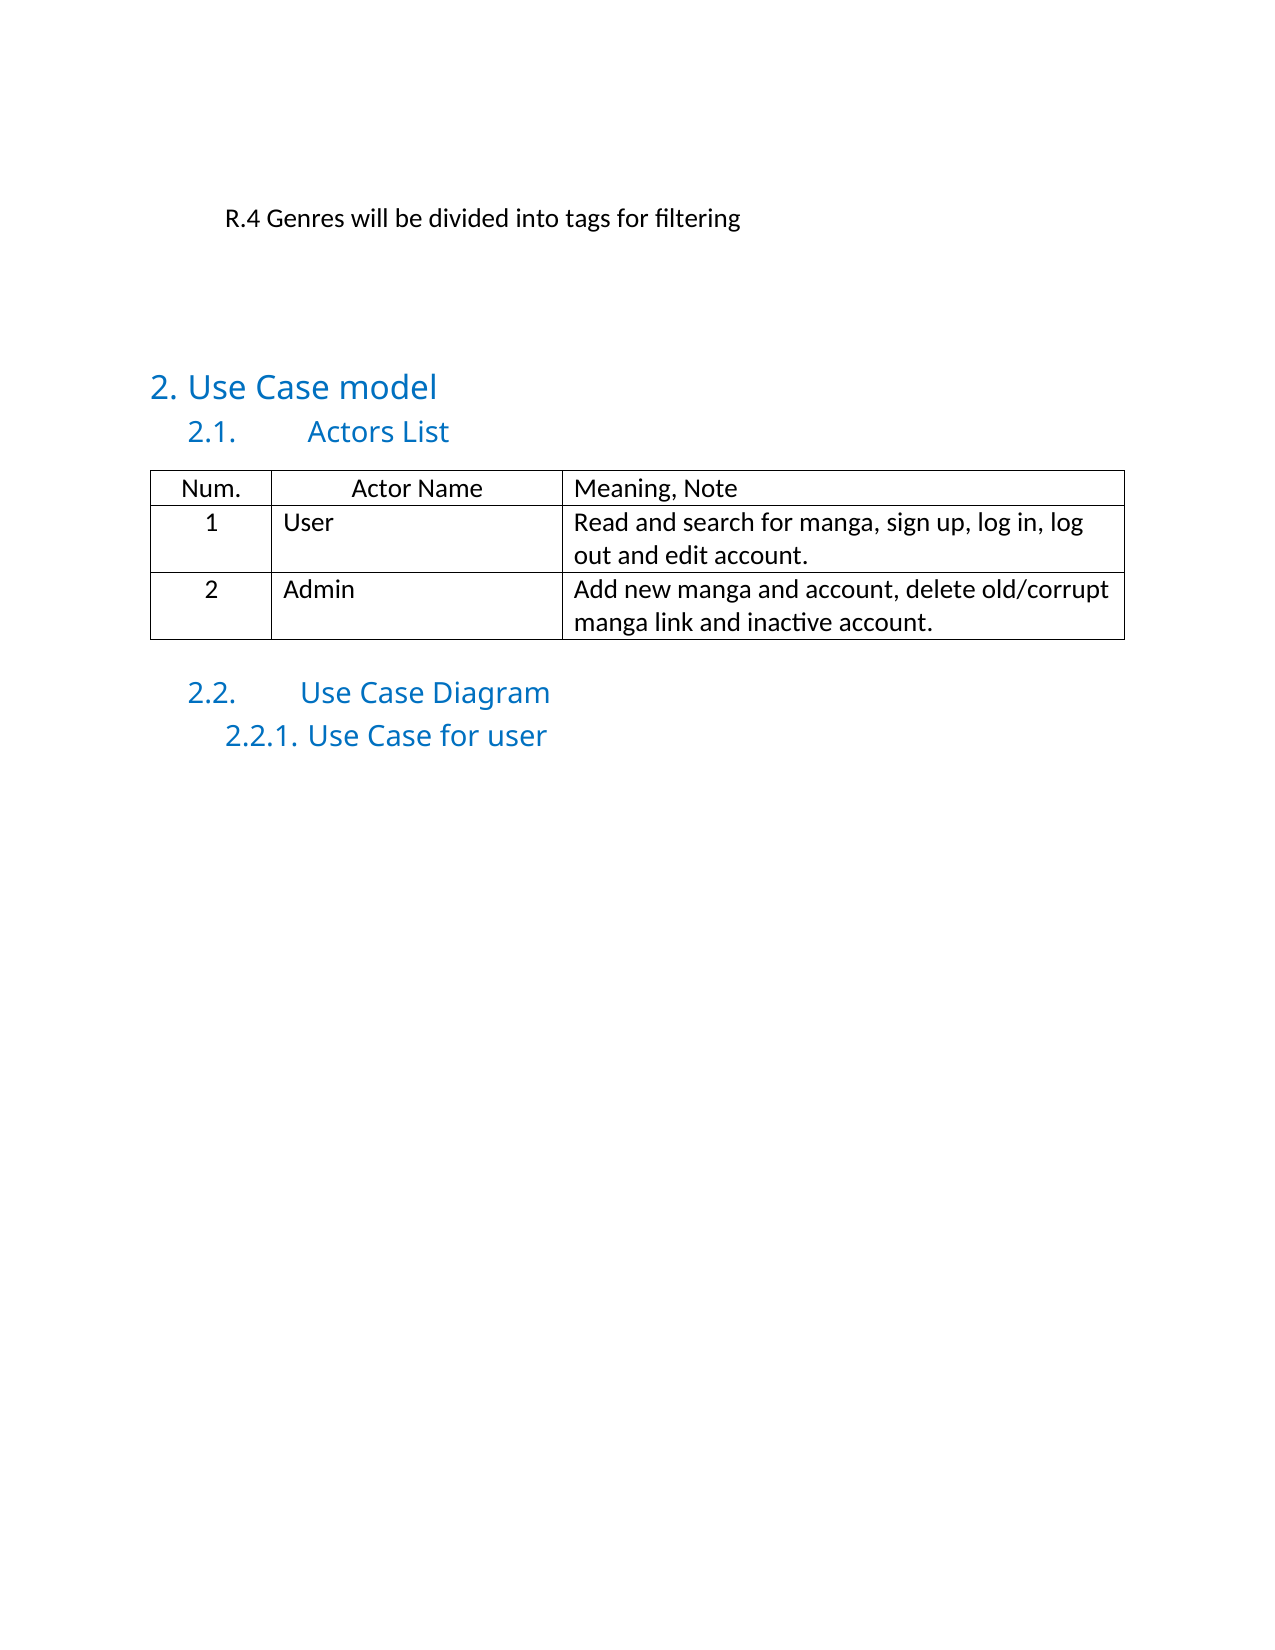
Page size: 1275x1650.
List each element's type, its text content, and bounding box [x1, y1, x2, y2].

text R.4 Genres will be divided into tags for filtering [225, 202, 1125, 235]
list Use Case for user [225, 715, 1125, 754]
table_cell Read and search for manga, sign up, log in, log out and edit account. [563, 506, 1124, 572]
table_cell User [272, 506, 562, 572]
table_cell 1 [151, 506, 271, 572]
table_header Actor Name [272, 471, 562, 504]
table_cell Admin [272, 573, 562, 639]
list Use Case Diagram [187, 673, 1125, 712]
list Actors List [187, 412, 1125, 451]
table_header Num. [151, 471, 271, 504]
list Use Case model [150, 364, 1125, 409]
table_header Meaning, Note [563, 471, 1124, 504]
table_cell 2 [151, 573, 271, 639]
table_cell Add new manga and account, delete old/corrupt manga link and inactive account. [563, 573, 1124, 639]
